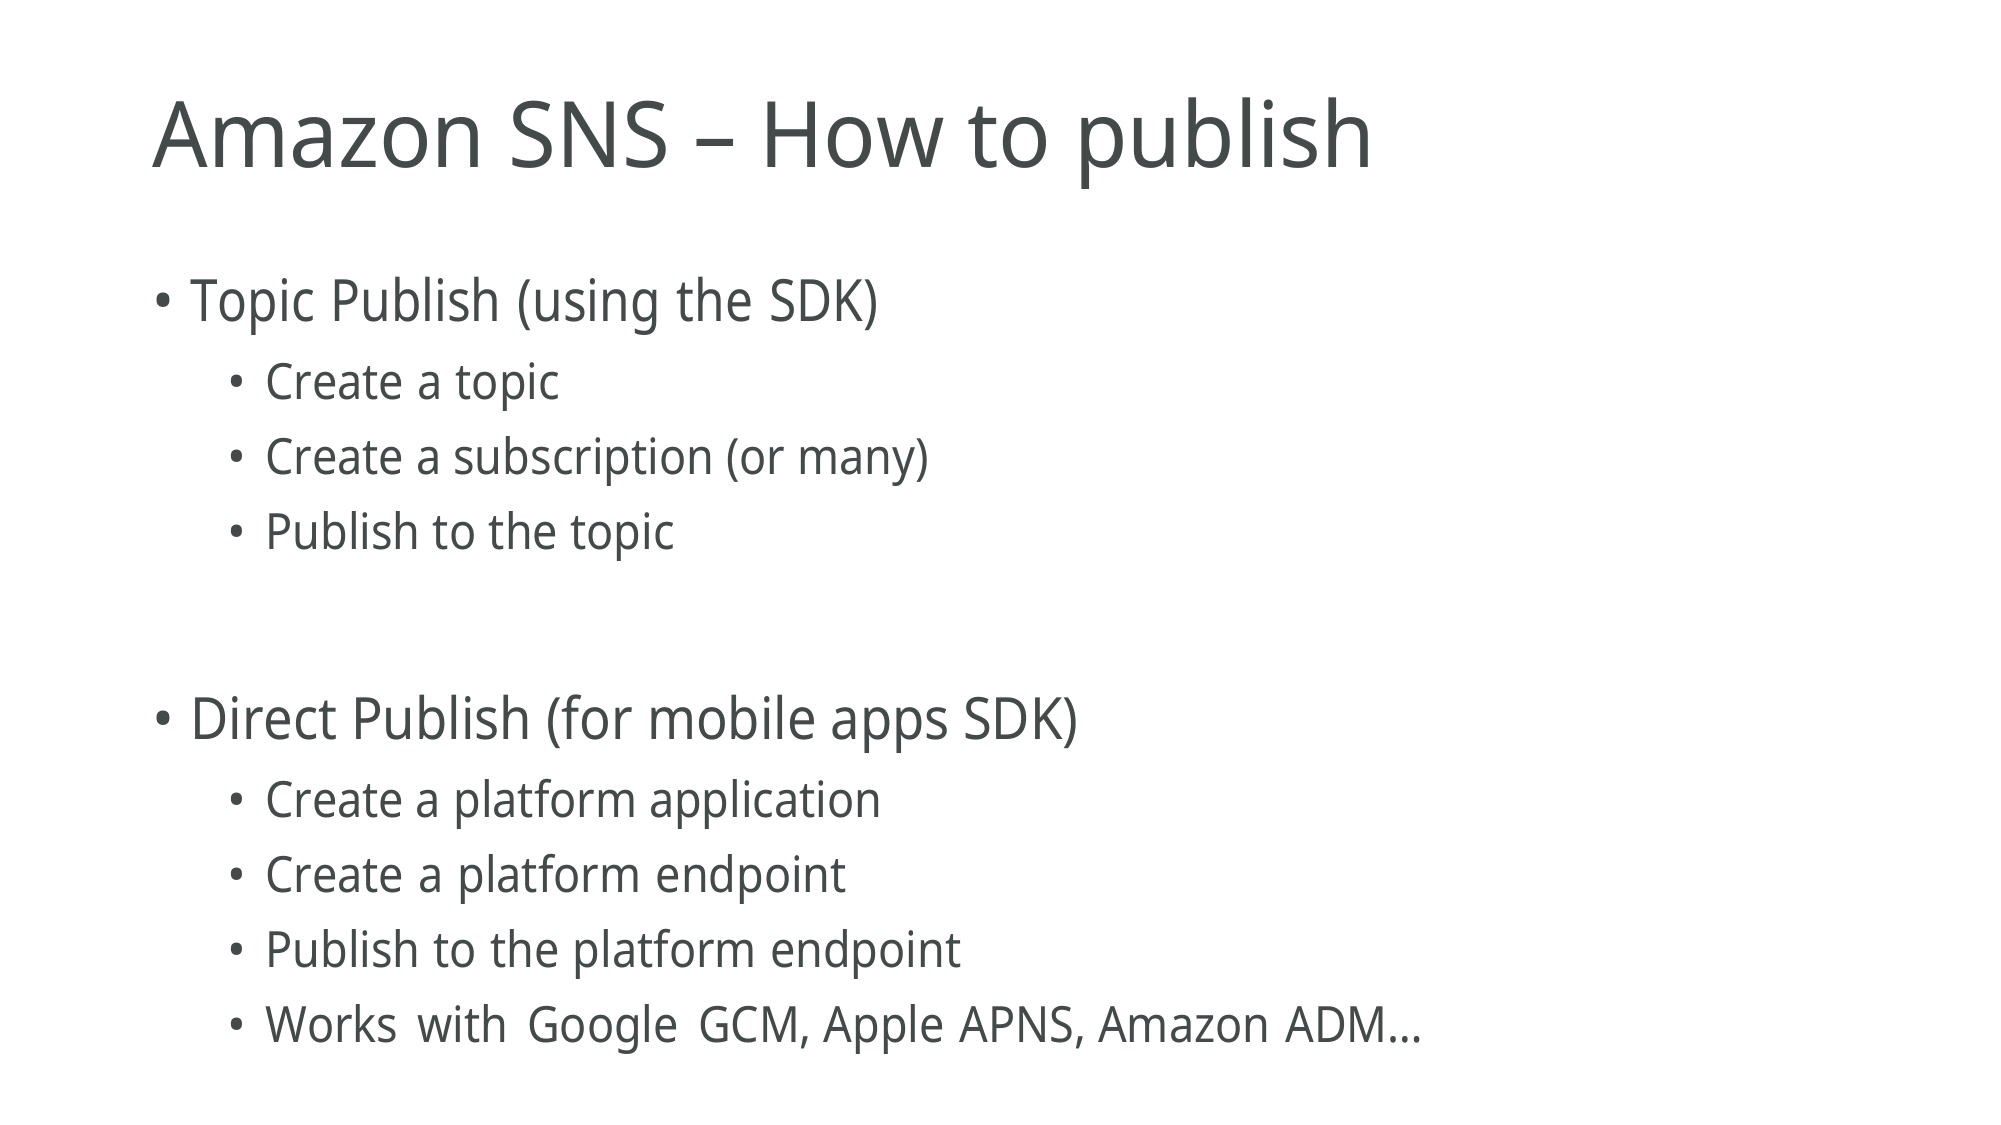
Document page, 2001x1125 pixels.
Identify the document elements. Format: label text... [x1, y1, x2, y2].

list Create a platform endpoint [227, 839, 1985, 907]
list Publish to the platform endpoint [227, 914, 1985, 982]
subtitle Amazon SNS – How to publish [152, 69, 1985, 194]
list Create a platform application [227, 764, 1985, 832]
list Topic Publish (using the SDK) [152, 259, 1985, 338]
list Publish to the topic [227, 496, 1985, 564]
list Create a subscription (or many) [227, 421, 1985, 489]
list Works with Google GCM, Apple APNS, Amazon ADM… [227, 989, 1985, 1057]
list Direct Publish (for mobile apps SDK) [152, 677, 1985, 756]
list Create a topic [227, 346, 1985, 414]
